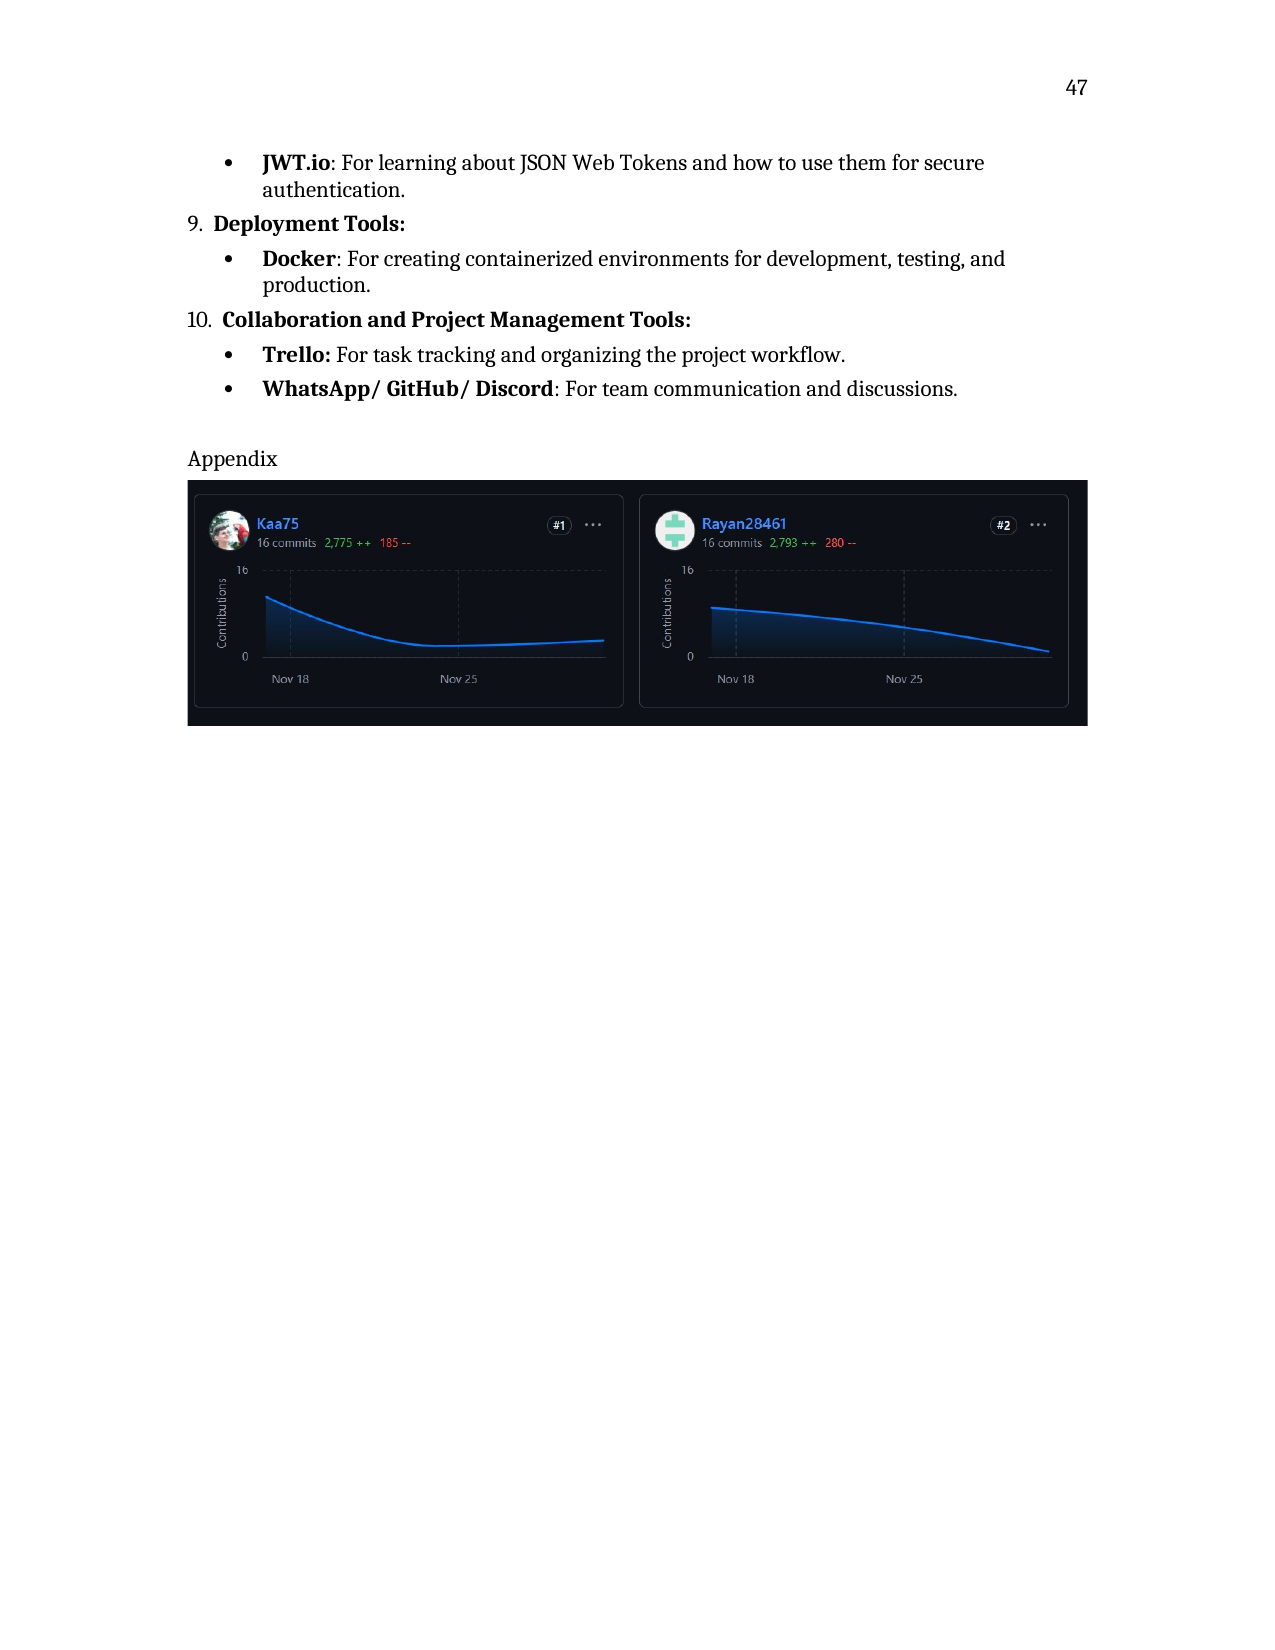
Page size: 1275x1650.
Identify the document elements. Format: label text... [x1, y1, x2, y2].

list JWT.io: For learning about JSON Web Tokens and how to use them for secure authentication. [225, 150, 1087, 203]
text 9. Deployment Tools: [187, 211, 1087, 237]
picture [187, 480, 1088, 726]
text Appendix [187, 446, 1087, 472]
list WhatsApp/ GitHub/ Discord: For team communication and discussions. [225, 376, 1087, 402]
list Trello: For task tracking and organizing the project workflow. [225, 341, 1087, 368]
text 10. Collaboration and Project Management Tools: [187, 307, 1087, 333]
list Docker: For creating containerized environments for development, testing, and production. [225, 246, 1087, 298]
